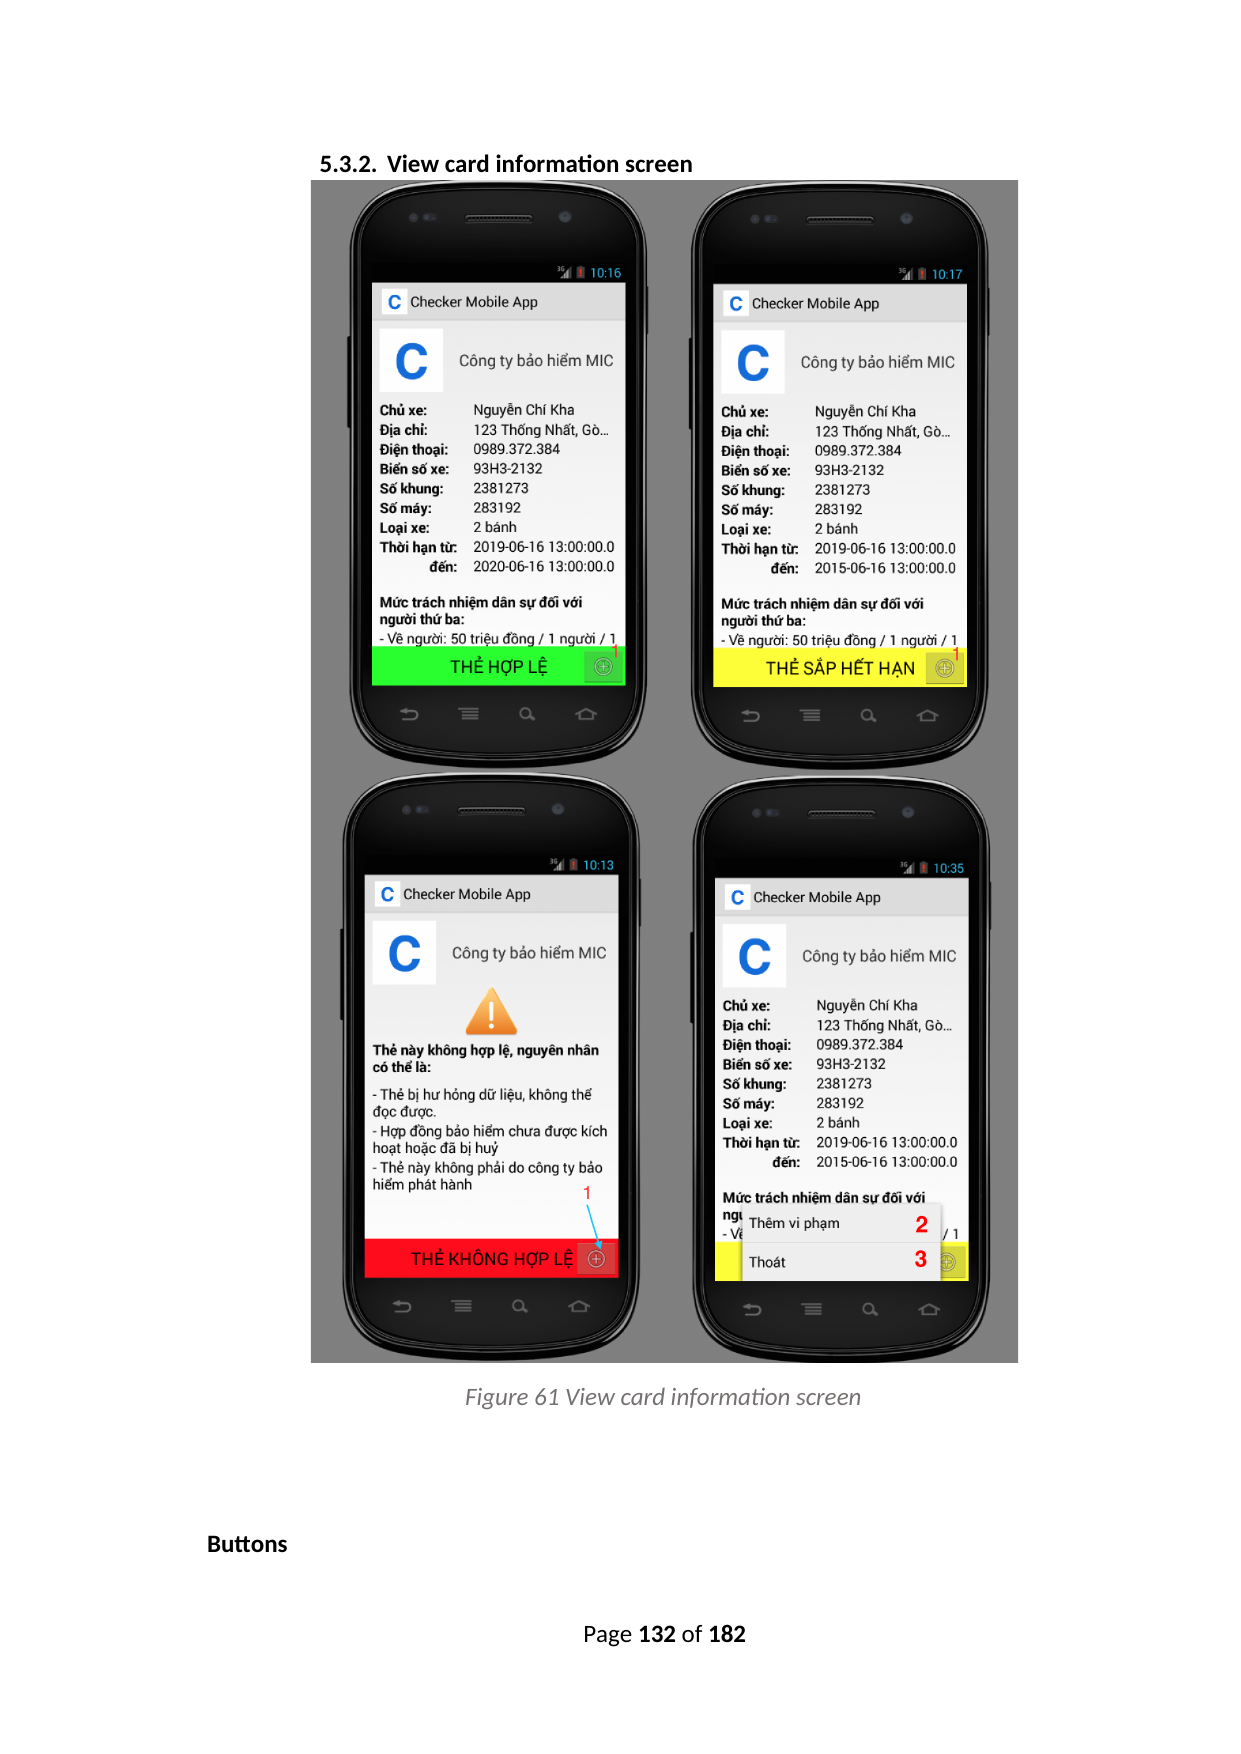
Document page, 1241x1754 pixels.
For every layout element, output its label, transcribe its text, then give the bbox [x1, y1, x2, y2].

text Buttons [207, 1528, 1122, 1559]
picture [310, 180, 1019, 1363]
text Figure 61 View card information screen [207, 1381, 1122, 1412]
subtitle View card information screen [319, 148, 1122, 178]
